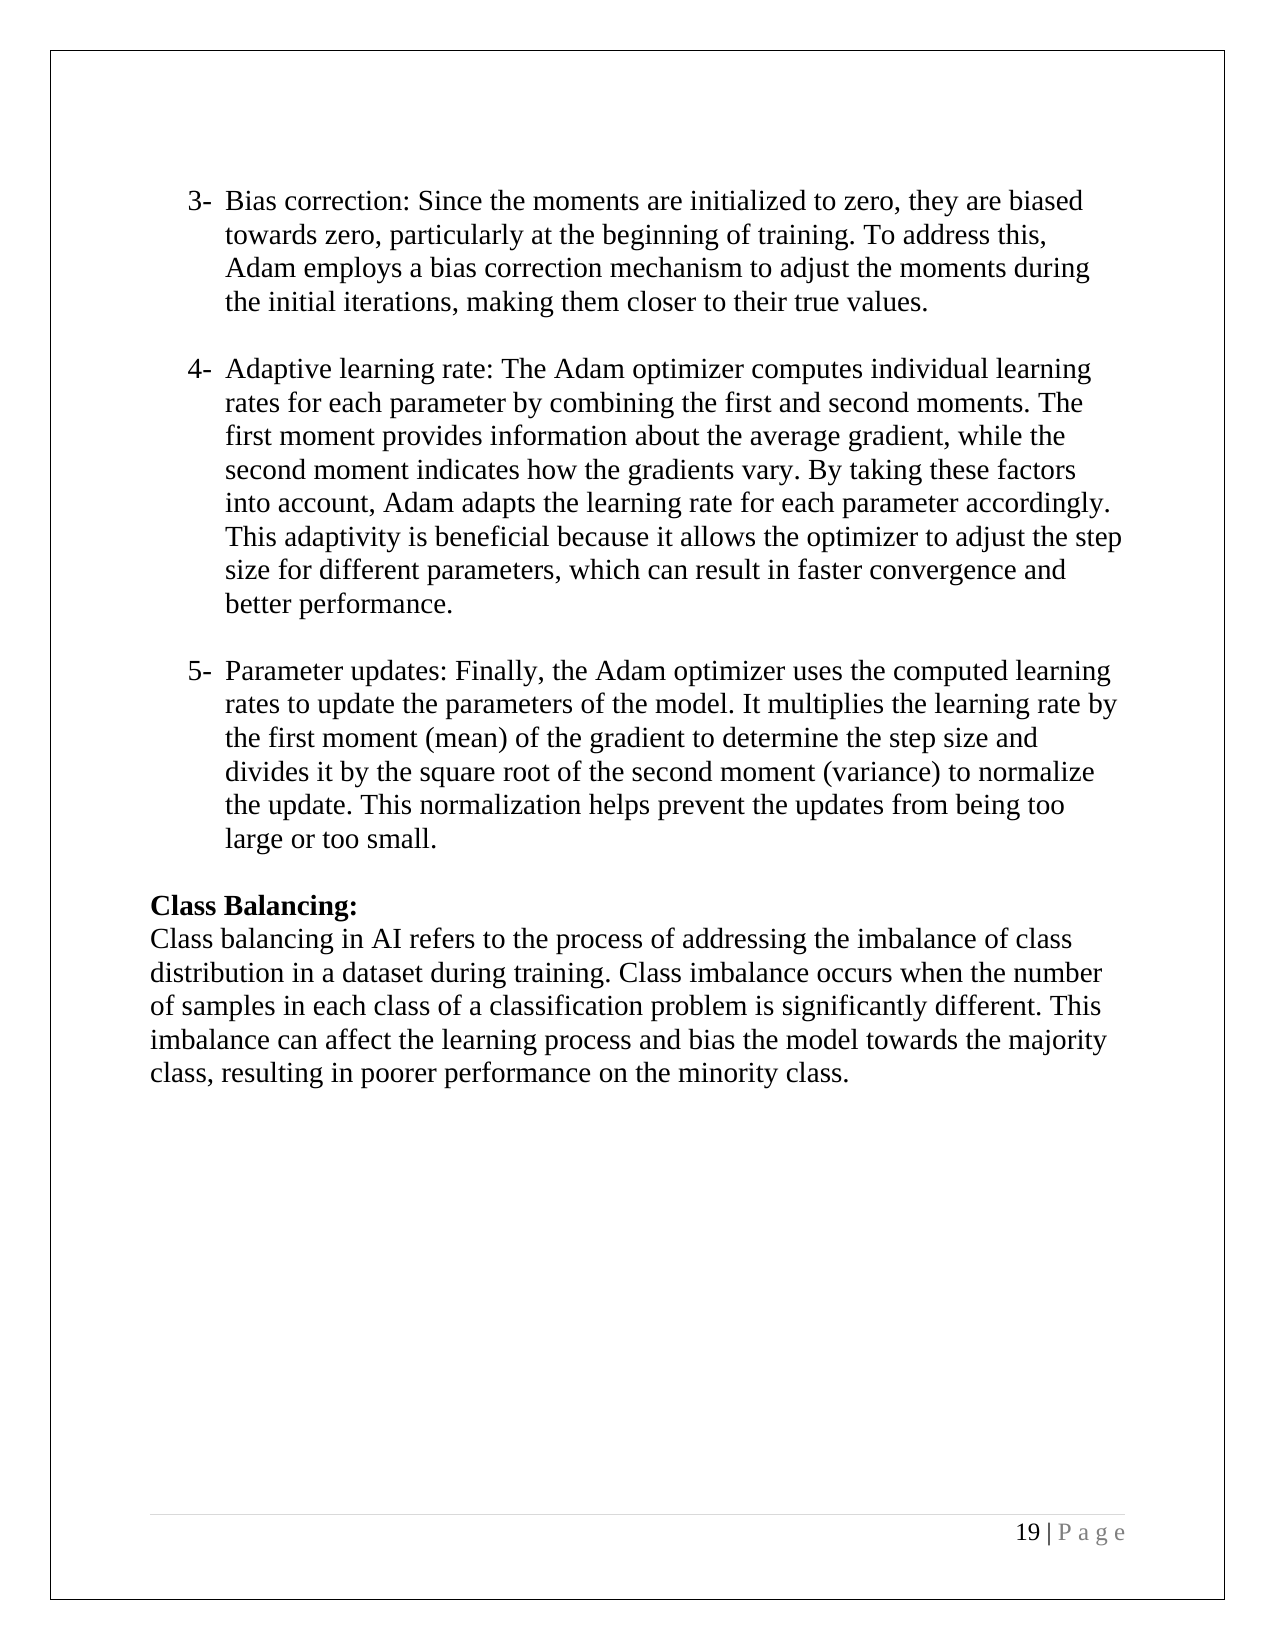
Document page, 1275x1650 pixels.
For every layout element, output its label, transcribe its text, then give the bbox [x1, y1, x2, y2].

text Class balancing in AI refers to the process of addressing the imbalance of class distribution in a dataset during training. Class imbalance occurs when the number of samples in each class of a classification problem is significantly different. This imbalance can affect the learning process and bias the model towards the majority class, resulting in poorer performance on the minority class. [150, 921, 1125, 1089]
list Adaptive learning rate: The Adam optimizer computes individual learning rates for each parameter by combining the first and second moments. The first moment provides information about the average gradient, while the second moment indicates how the gradients vary. By taking these factors into account, Adam adapts the learning rate for each parameter accordingly. This adaptivity is beneficial because it allows the optimizer to adjust the step size for different parameters, which can result in faster convergence and better performance. [187, 351, 1125, 619]
list Bias correction: Since the moments are initialized to zero, they are biased towards zero, particularly at the beginning of training. To address this, Adam employs a bias correction mechanism to adjust the moments during the initial iterations, making them closer to their true values. [187, 183, 1125, 318]
text Class Balancing: [150, 888, 1125, 921]
list Parameter updates: Finally, the Adam optimizer uses the computed learning rates to update the parameters of the model. It multiplies the learning rate by the first moment (mean) of the gradient to determine the step size and divides it by the square root of the second moment (variance) to normalize the update. This normalization helps prevent the updates from being too large or too small. [187, 653, 1125, 854]
